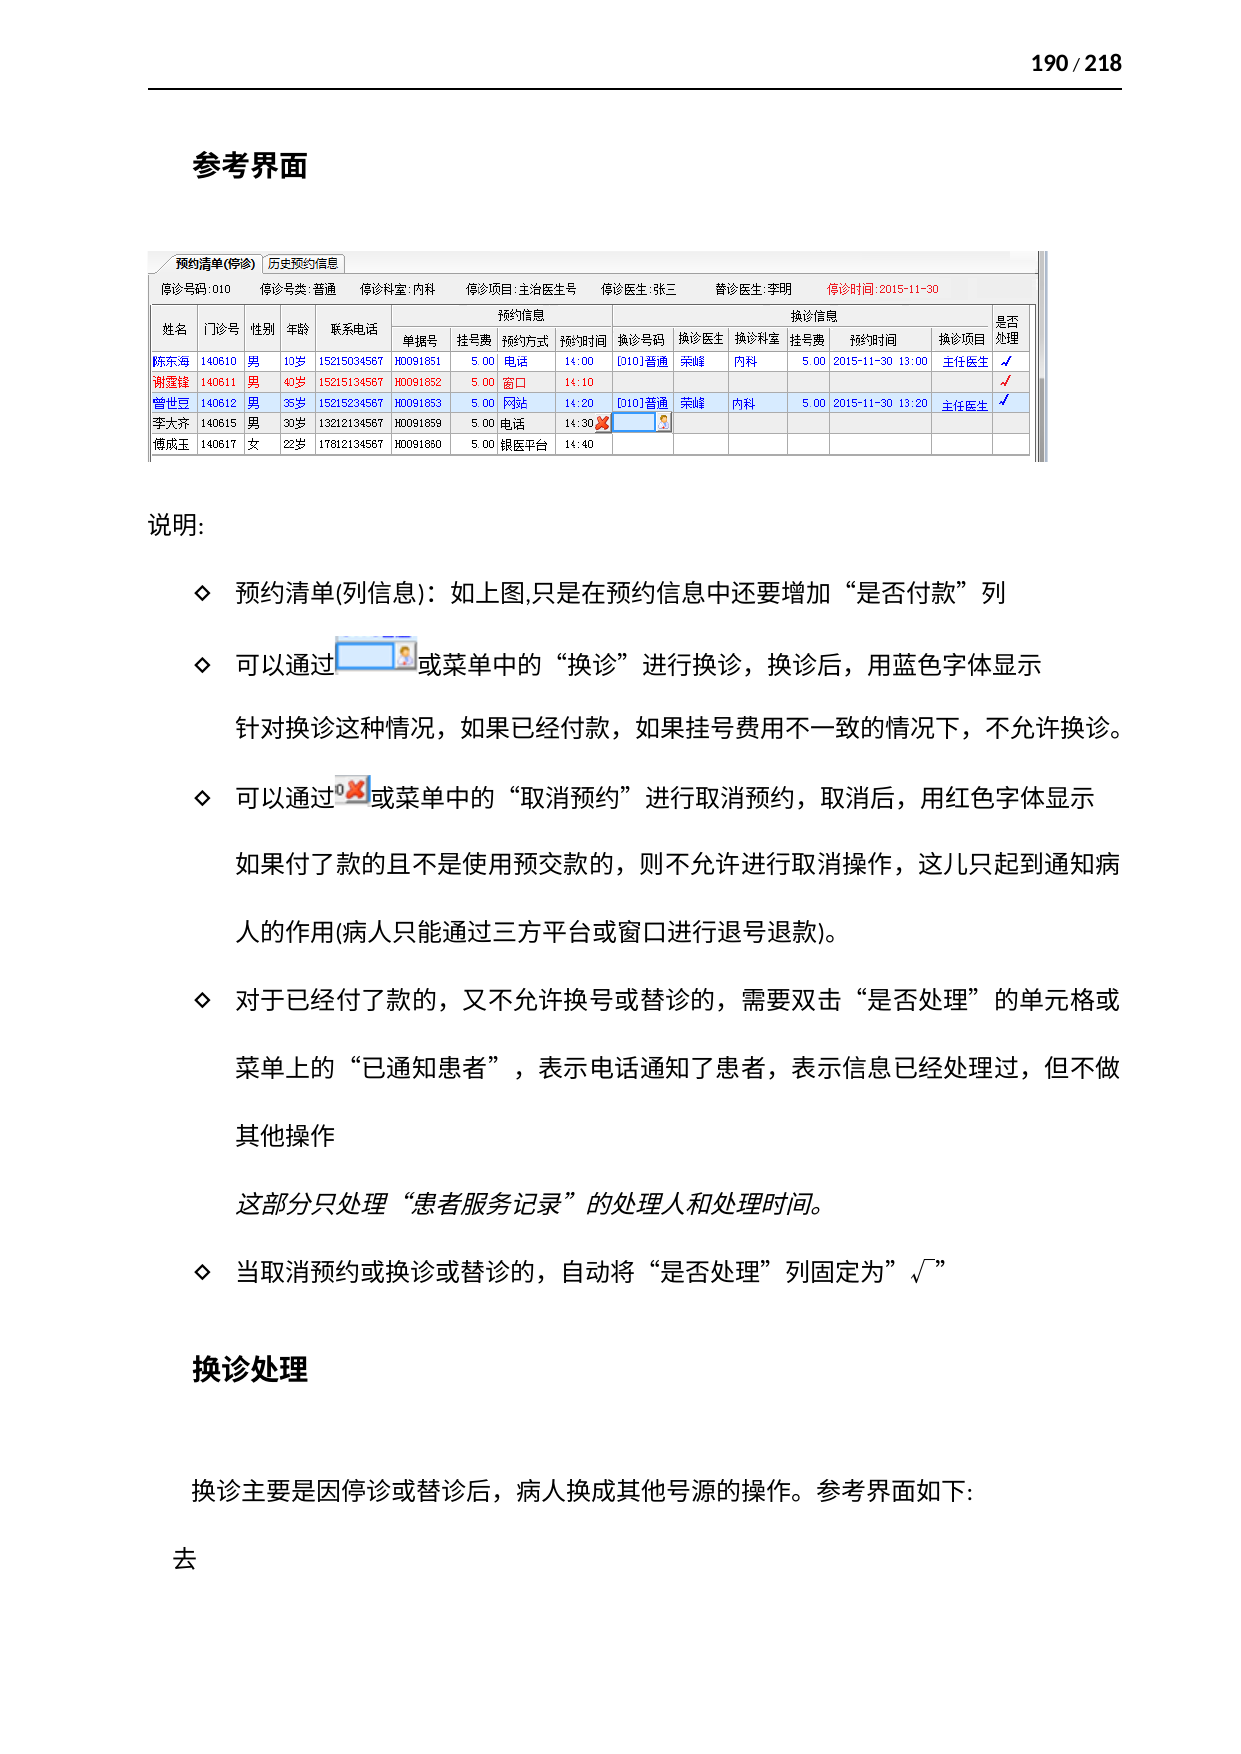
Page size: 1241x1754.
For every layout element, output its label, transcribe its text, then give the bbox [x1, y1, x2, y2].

text 说明: [148, 489, 1122, 557]
picture [334, 775, 371, 807]
list 对于已经付了款的，又不允许换号或替诊的，需要双击“是否处理”的单元格或菜单上的“已通知患者”，表示电话通知了患者，表示信息已经处理过，但不做其他操作 [191, 965, 1122, 1168]
text 去 [173, 1523, 1122, 1591]
subtitle 参考界面 [192, 130, 1122, 198]
list 如果付了款的且不是使用预交款的，则不允许进行取消操作，这儿只起到通知病人的作用(病人只能通过三方平台或窗口进行退号退款)。 [235, 829, 1122, 965]
picture [334, 636, 418, 675]
list 针对换诊这种情况，如果已经付款，如果挂号费用不一致的情况下，不允许换诊。 [235, 693, 1122, 761]
subtitle 换诊处理 [192, 1333, 1122, 1401]
list 当取消预约或换诊或替诊的，自动将“是否处理”列固定为”√” [191, 1236, 1122, 1304]
list 这部分只处理“患者服务记录”的处理人和处理时间。 [235, 1168, 1122, 1236]
text 换诊主要是因停诊或替诊后，病人换成其他号源的操作。参考界面如下: [148, 1455, 1122, 1523]
list 可以通过或菜单中的“取消预约”进行取消预约，取消后，用红色字体显示 [191, 761, 1122, 829]
picture [147, 251, 1048, 462]
list 可以通过或菜单中的“换诊”进行换诊，换诊后，用蓝色字体显示 [191, 625, 1122, 693]
list 预约清单(列信息)：如上图,只是在预约信息中还要增加“是否付款”列 [191, 557, 1122, 625]
